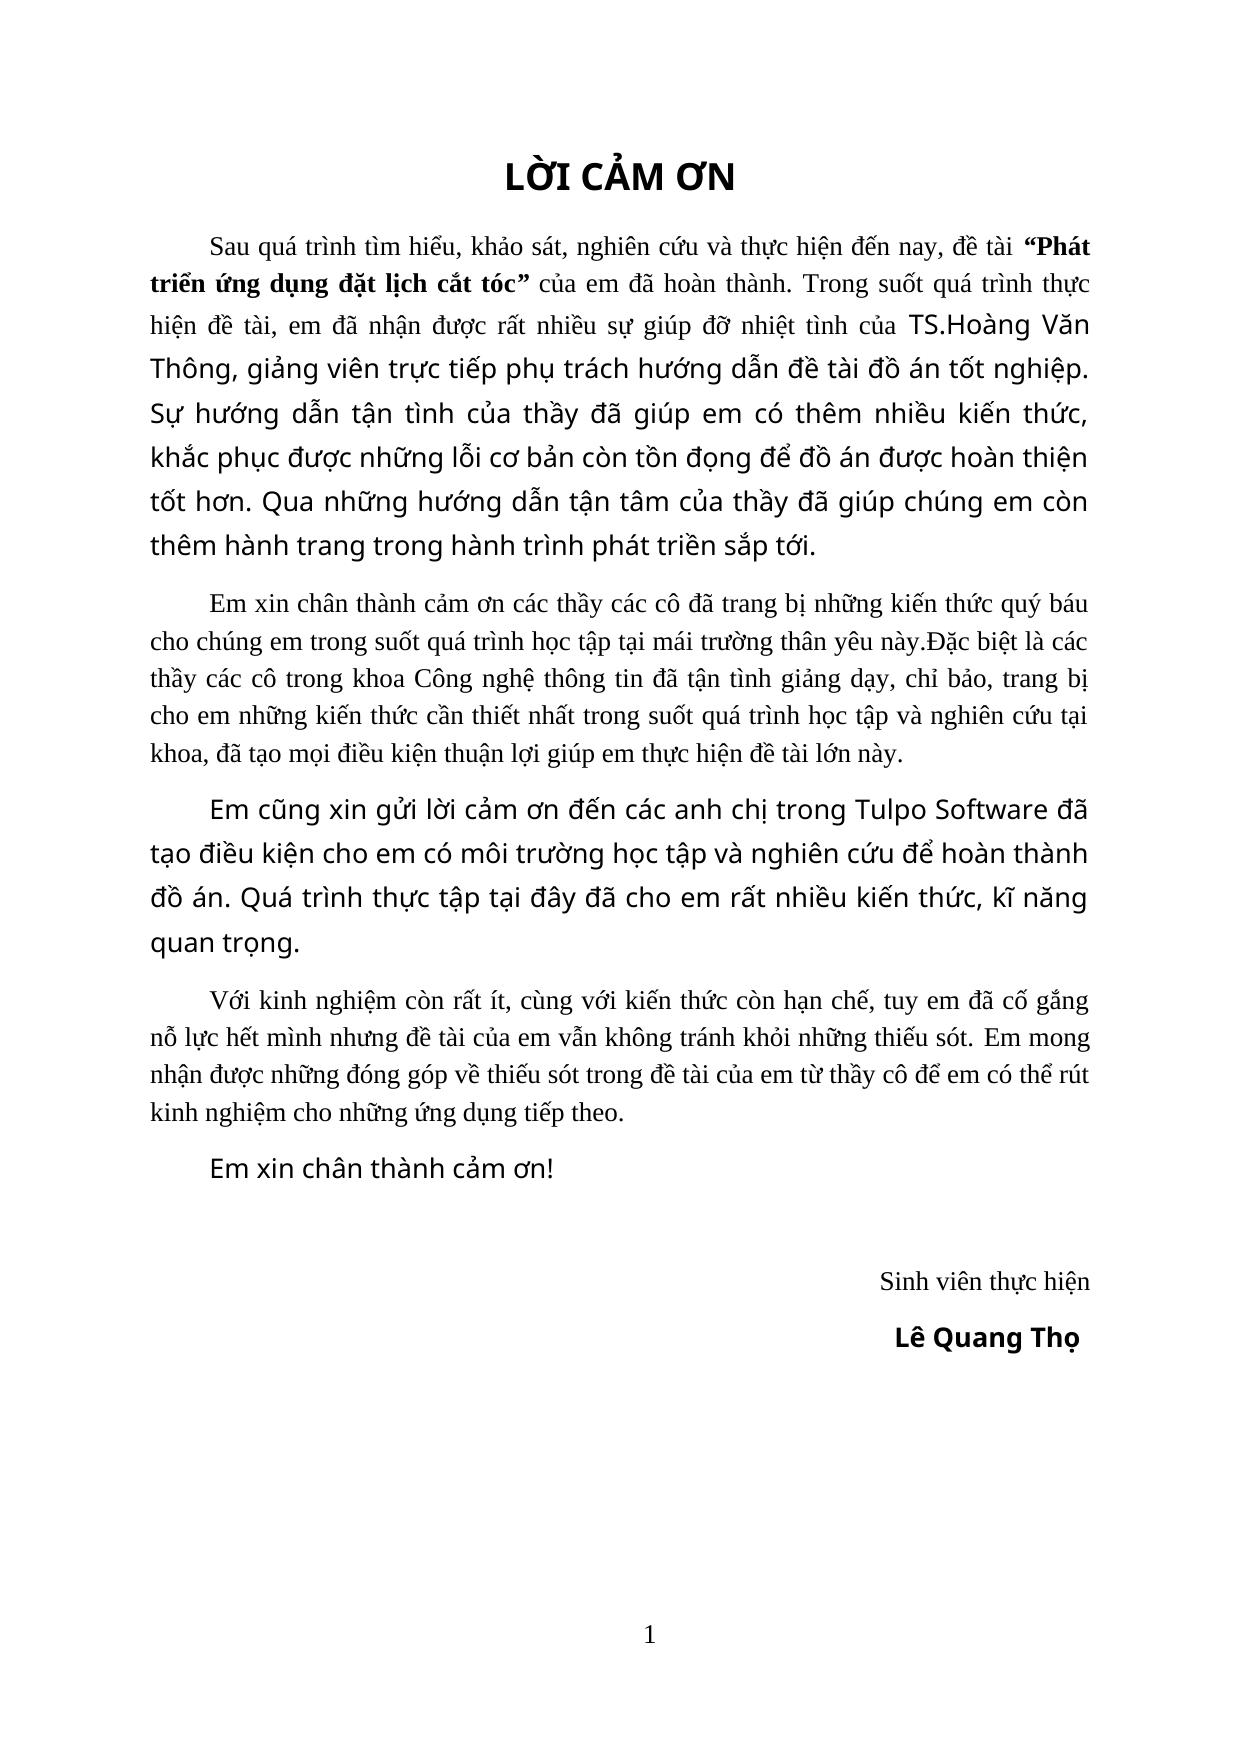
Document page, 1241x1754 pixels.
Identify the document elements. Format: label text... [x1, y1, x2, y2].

text Sau quá trình tìm hiểu, khảo sát, nghiên cứu và thực hiện đến nay, đề tài “Phát triển ứng dụng đặt lịch cắt tóc” của em đã hoàn thành. Trong suốt quá trình thực hiện đề tài, em đã nhận được rất nhiều sự giúp đỡ nhiệt tình của TS.Hoàng Văn Thông, giảng viên trực tiếp phụ trách hướng dẫn đề tài đồ án tốt nghiệp. Sự hướng dẫn tận tình của thầy đã giúp em có thêm nhiều kiến thức, khắc phục được những lỗi cơ bản còn tồn đọng để đồ án được hoàn thiện tốt hơn. Qua những hướng dẫn tận tâm của thầy đã giúp chúng em còn thêm hành trang trong hành trình phát triền sắp tới. [150, 230, 1090, 563]
text Em cũng xin gửi lời cảm ơn đến các anh chị trong Tulpo Software đã tạo điều kiện cho em có môi trường học tập và nghiên cứu để hoàn thành đồ án. Quá trình thực tập tại đây đã cho em rất nhiều kiến thức, kĩ năng quan trọng. [150, 791, 1090, 960]
text Sinh viên thực hiện [150, 1264, 1090, 1296]
subtitle Lời cảm ơn [150, 150, 1090, 201]
text Với kinh nghiệm còn rất ít, cùng với kiến thức còn hạn chế, tuy em đã cố gắng nỗ lực hết mình nhưng đề tài của em vẫn không tránh khỏi những thiếu sót. Em mong nhận được những đóng góp về thiếu sót trong đề tài của em từ thầy cô để em có thể rút kinh nghiệm cho những ứng dụng tiếp theo. [150, 984, 1090, 1127]
text Lê Quang Thọ [150, 1318, 1080, 1355]
text Em xin chân thành cảm ơn! [150, 1150, 1090, 1187]
text Em xin chân thành cảm ơn các thầy các cô đã trang bị những kiến thức quý báu cho chúng em trong suốt quá trình học tập tại mái trường thân yêu này.Đặc biệt là các thầy các cô trong khoa Công nghệ thông tin đã tận tình giảng dạy, chỉ bảo, trang bị cho em những kiến thức cần thiết nhất trong suốt quá trình học tập và nghiên cứu tại khoa, đã tạo mọi điều kiện thuận lợi giúp em thực hiện đề tài lớn này. [150, 587, 1090, 768]
